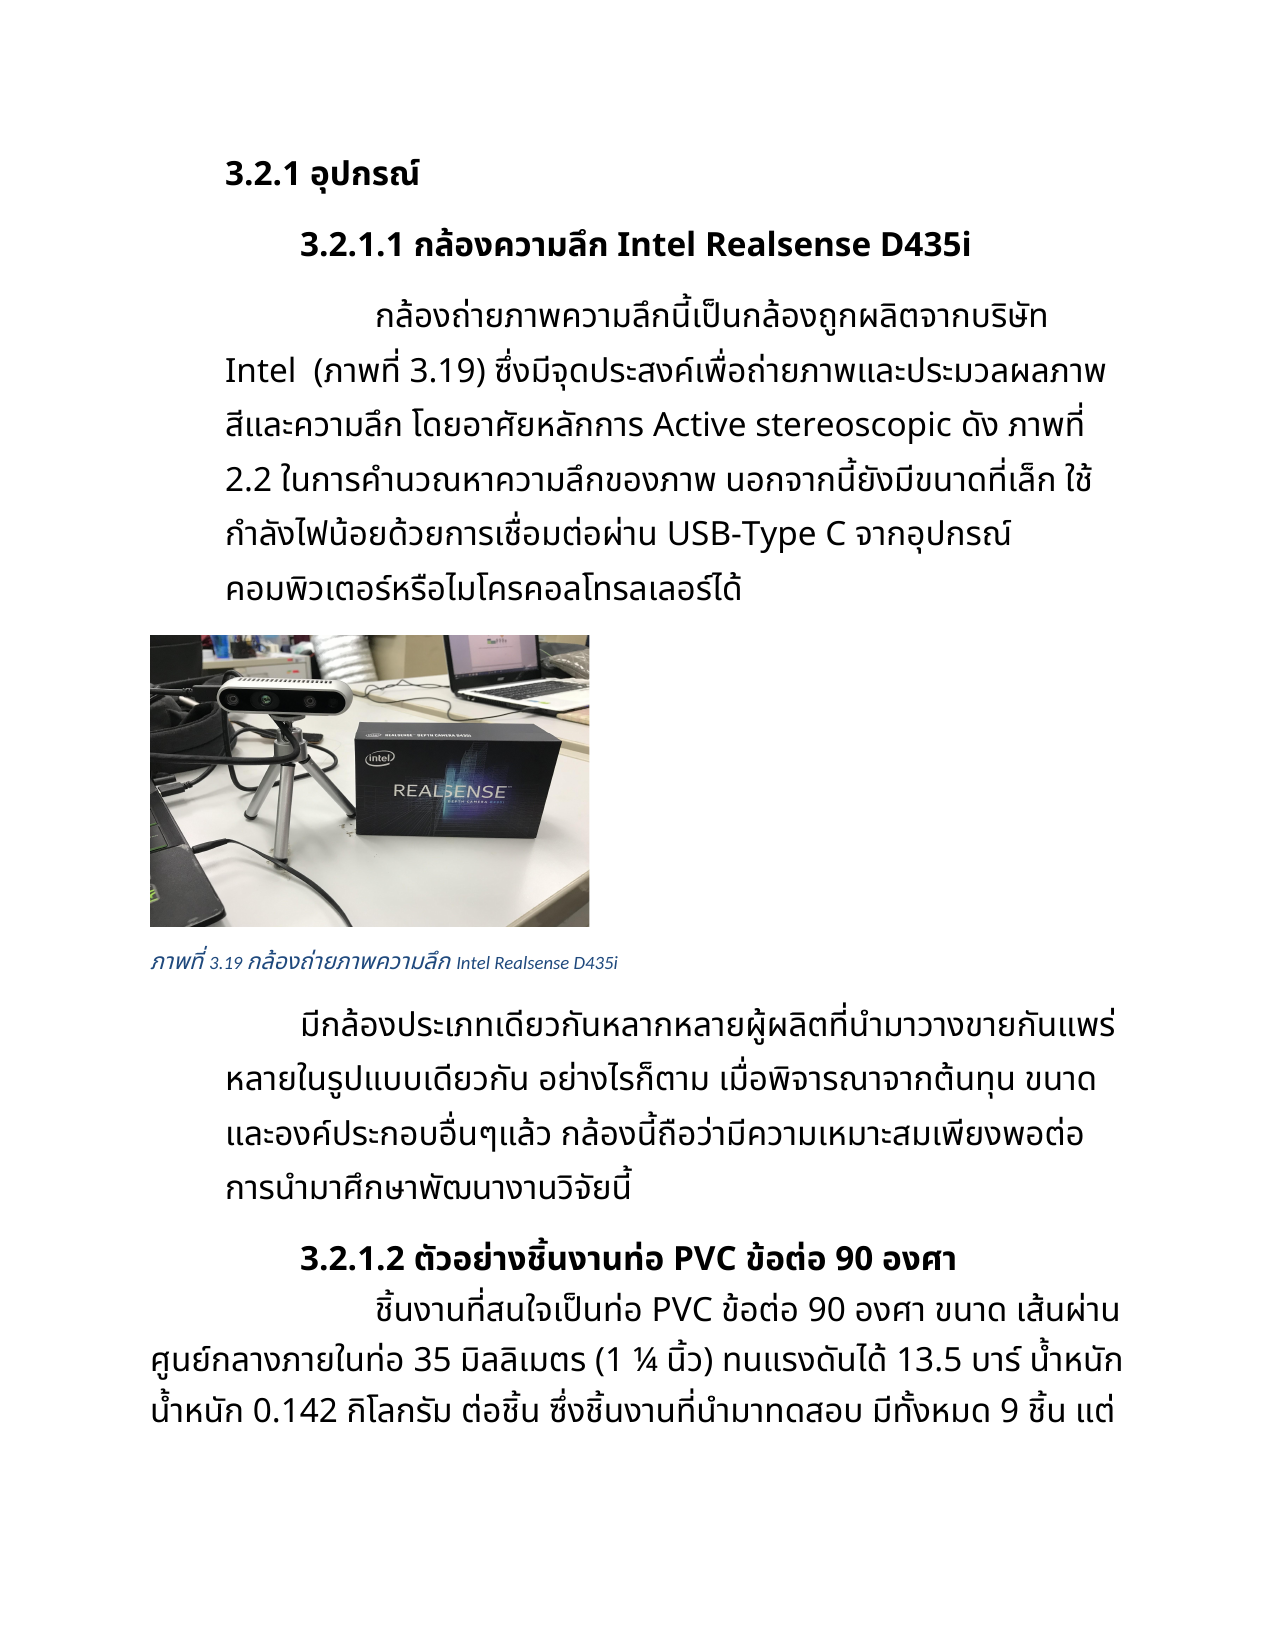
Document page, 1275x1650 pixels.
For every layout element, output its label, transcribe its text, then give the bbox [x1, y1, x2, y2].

text มีกล้องประเภทเดียวกันหลากหลายผู้ผลิตที่นำมาวางขายกันแพร่หลายในรูปแบบเดียวกัน อย่างไรก็ตาม เมื่อพิจารณาจากต้นทุน ขนาด และองค์ประกอบอื่นๆแล้ว กล้องนี้ถือว่ามีความเหมาะสมเพียงพอต่อการนำมาศึกษาพัฒนางานวิจัยนี้ [225, 1001, 1125, 1214]
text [150, 1286, 1125, 1437]
text 3.2.1.2 ตัวอย่างชิ้นงานท่อ PVC ข้อต่อ 90 องศา [225, 1235, 1125, 1286]
picture [150, 635, 590, 927]
text 3.2.1 อุปกรณ์ [150, 150, 1125, 201]
text 3.2.1.1 กล้องความลึก Intel Realsense D435i [225, 221, 1125, 272]
